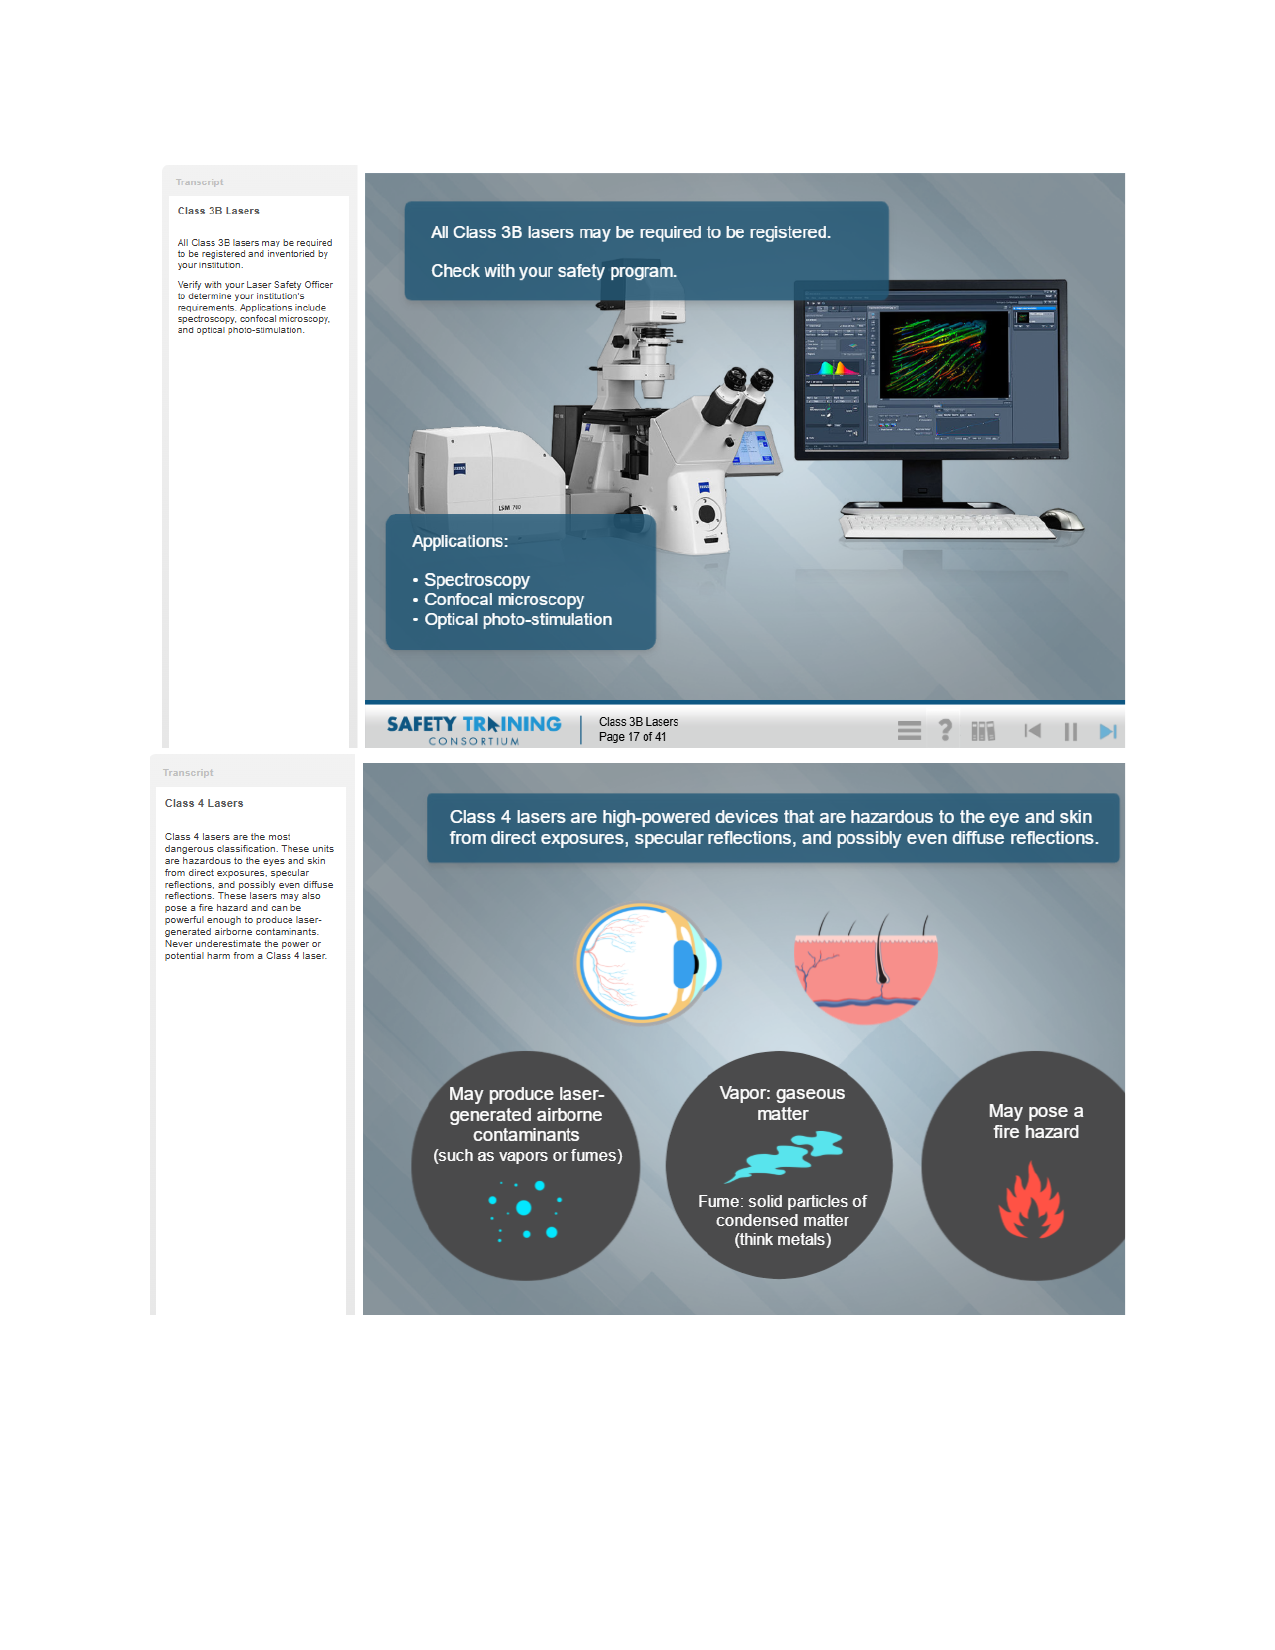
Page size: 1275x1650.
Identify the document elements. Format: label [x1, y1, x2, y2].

picture [150, 150, 1125, 748]
picture [150, 751, 1125, 1315]
